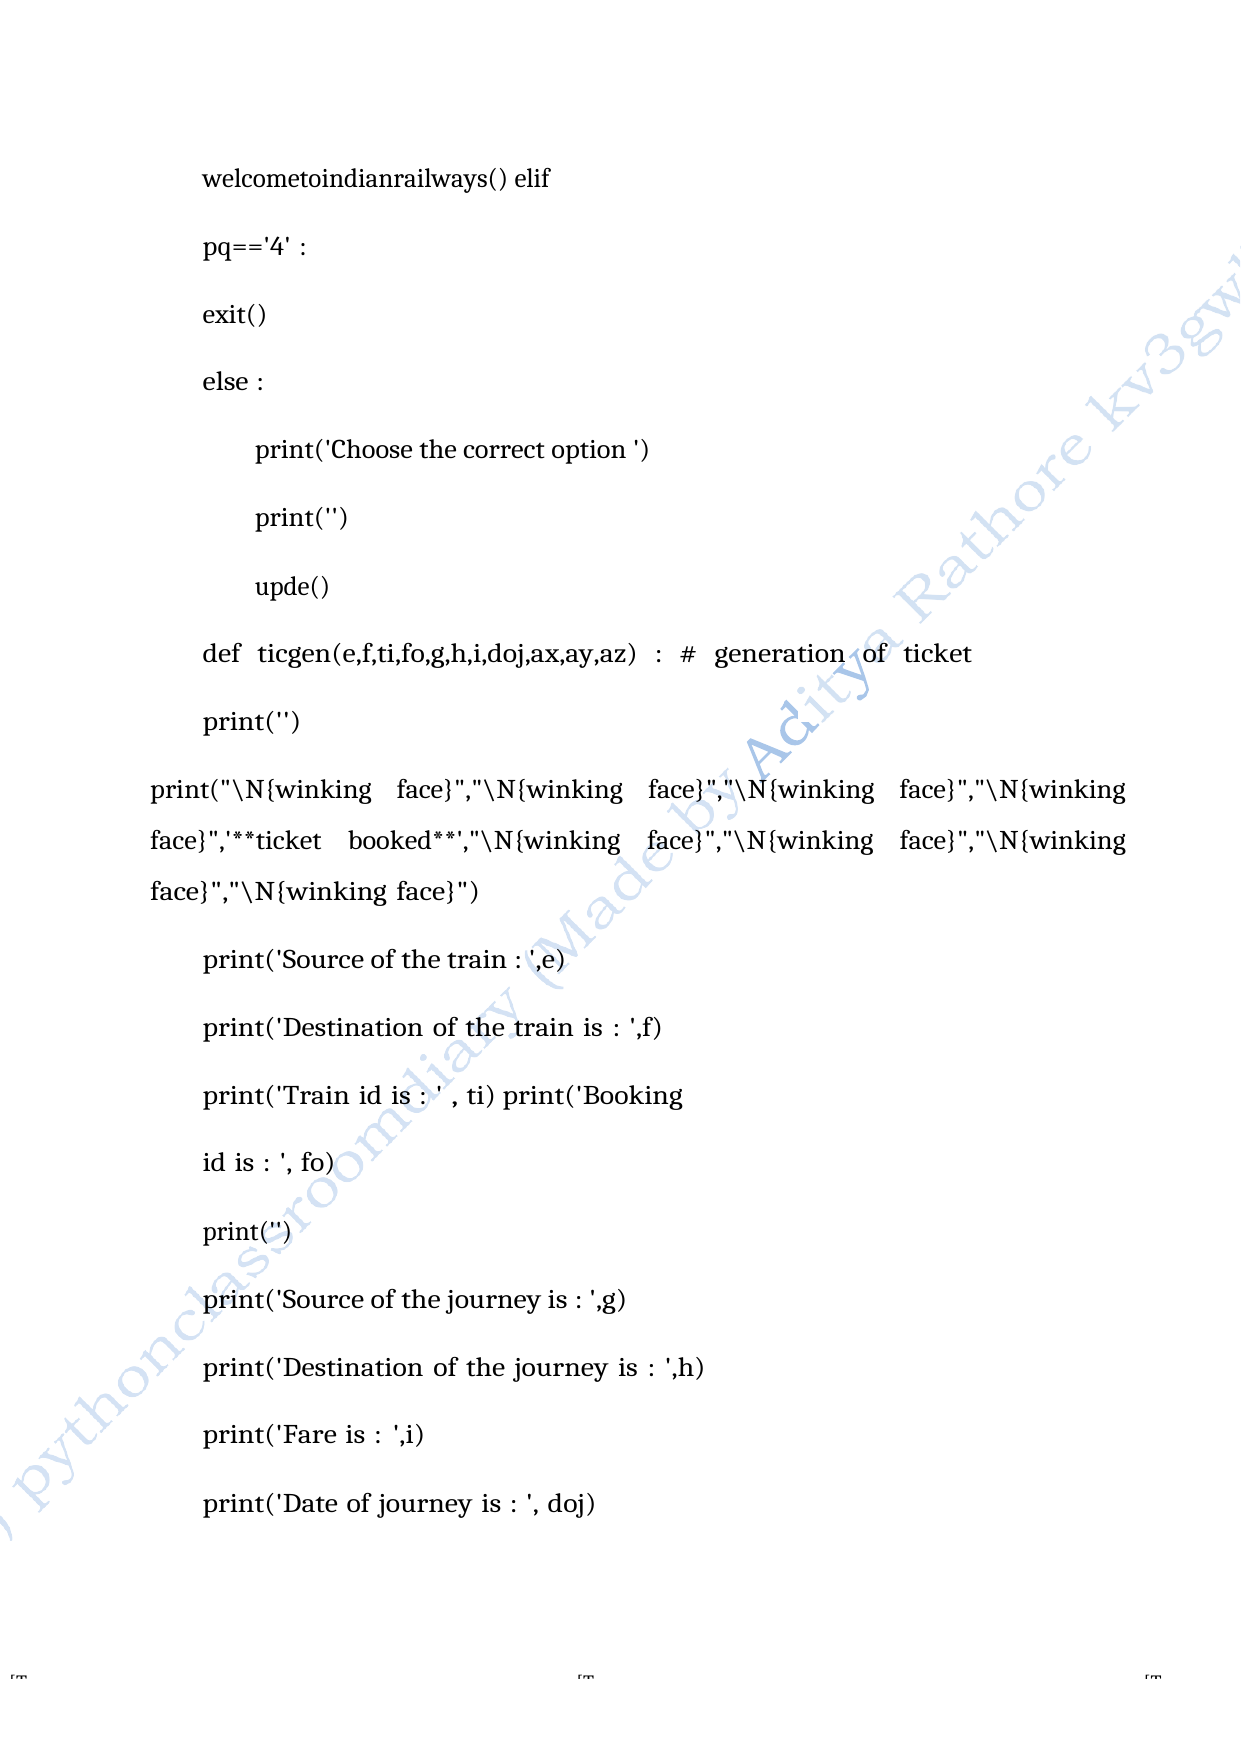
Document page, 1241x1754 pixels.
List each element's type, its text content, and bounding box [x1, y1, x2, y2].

picture [0, 767, 738, 1541]
text upde() [254, 570, 1240, 601]
text print('Choose the correct option ') print('') [254, 434, 707, 533]
text exit() else : [202, 299, 270, 397]
text def ticgen(e,f,ti,fo,g,h,i,doj,ax,ay,az) : # generation of ticket print('') [202, 638, 973, 737]
text print('') [202, 1215, 1240, 1247]
text welcometoindianrailways() elif pq=='4' : [202, 163, 619, 262]
picture [864, 629, 904, 638]
text print('Source of the journey is : ',g) print('Destination of the journey is : ',h) print('Fare is : ',i) [202, 1284, 835, 1451]
text print('Date of journey is : ', doj) [202, 1487, 1240, 1518]
text print("\N{winking face}","\N{winking face}","\N{winking face}","\N{winking face}",'**ticket booked**',"\N{winking face}","\N{winking face}","\N{winking face}","\N{winking face}") [150, 774, 1126, 907]
text print('Source of the train : ',e) print('Destination of the train is : ',f) print('Train id is : ' , ti) print('Booking id is : ', fo) [202, 944, 687, 1179]
picture [892, 253, 1241, 624]
